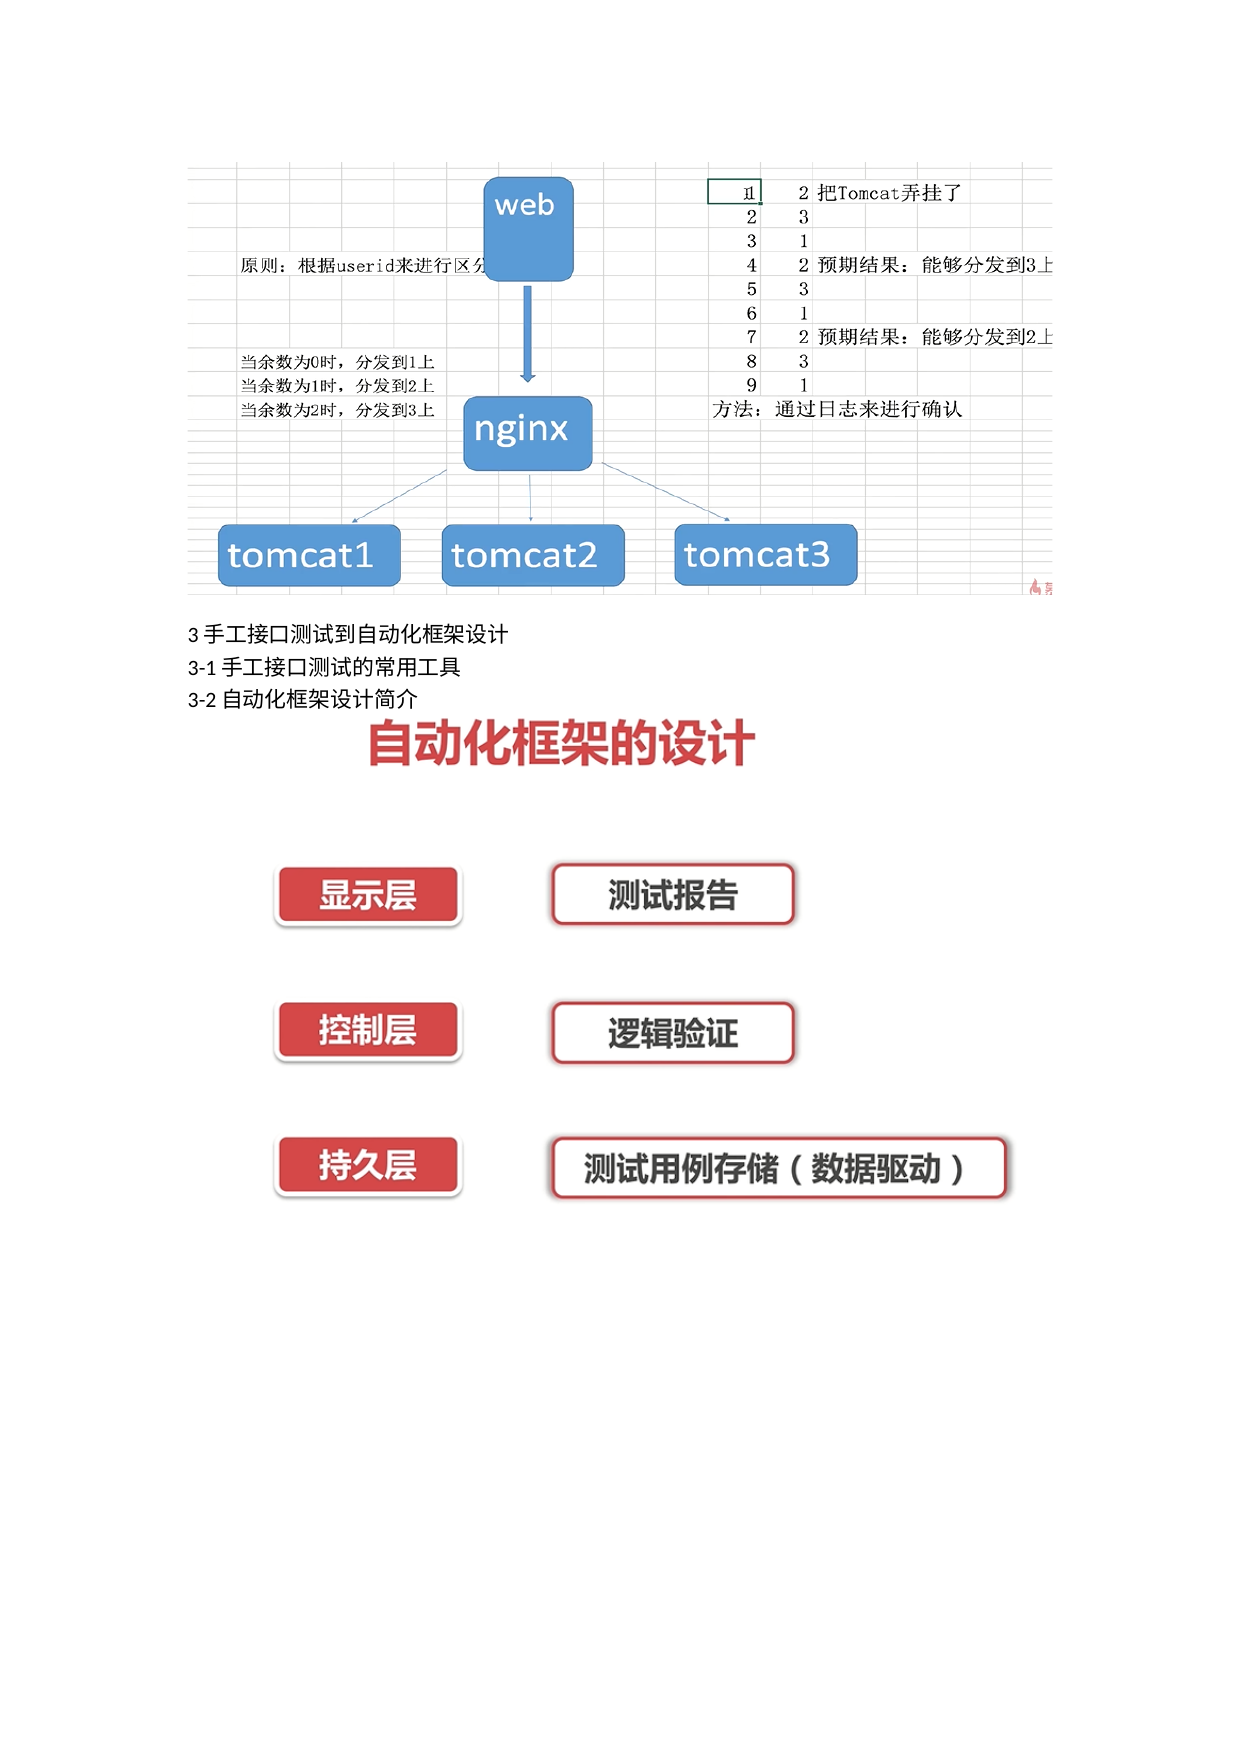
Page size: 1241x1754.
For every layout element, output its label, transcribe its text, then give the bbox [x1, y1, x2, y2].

picture [187, 714, 1052, 1224]
text 3手工接口测试到自动化框架设计 [187, 617, 1053, 649]
text 3-2自动化框架设计简介 [187, 682, 1053, 714]
text 3-1手工接口测试的常用工具 [187, 649, 1053, 682]
picture [187, 162, 1053, 595]
